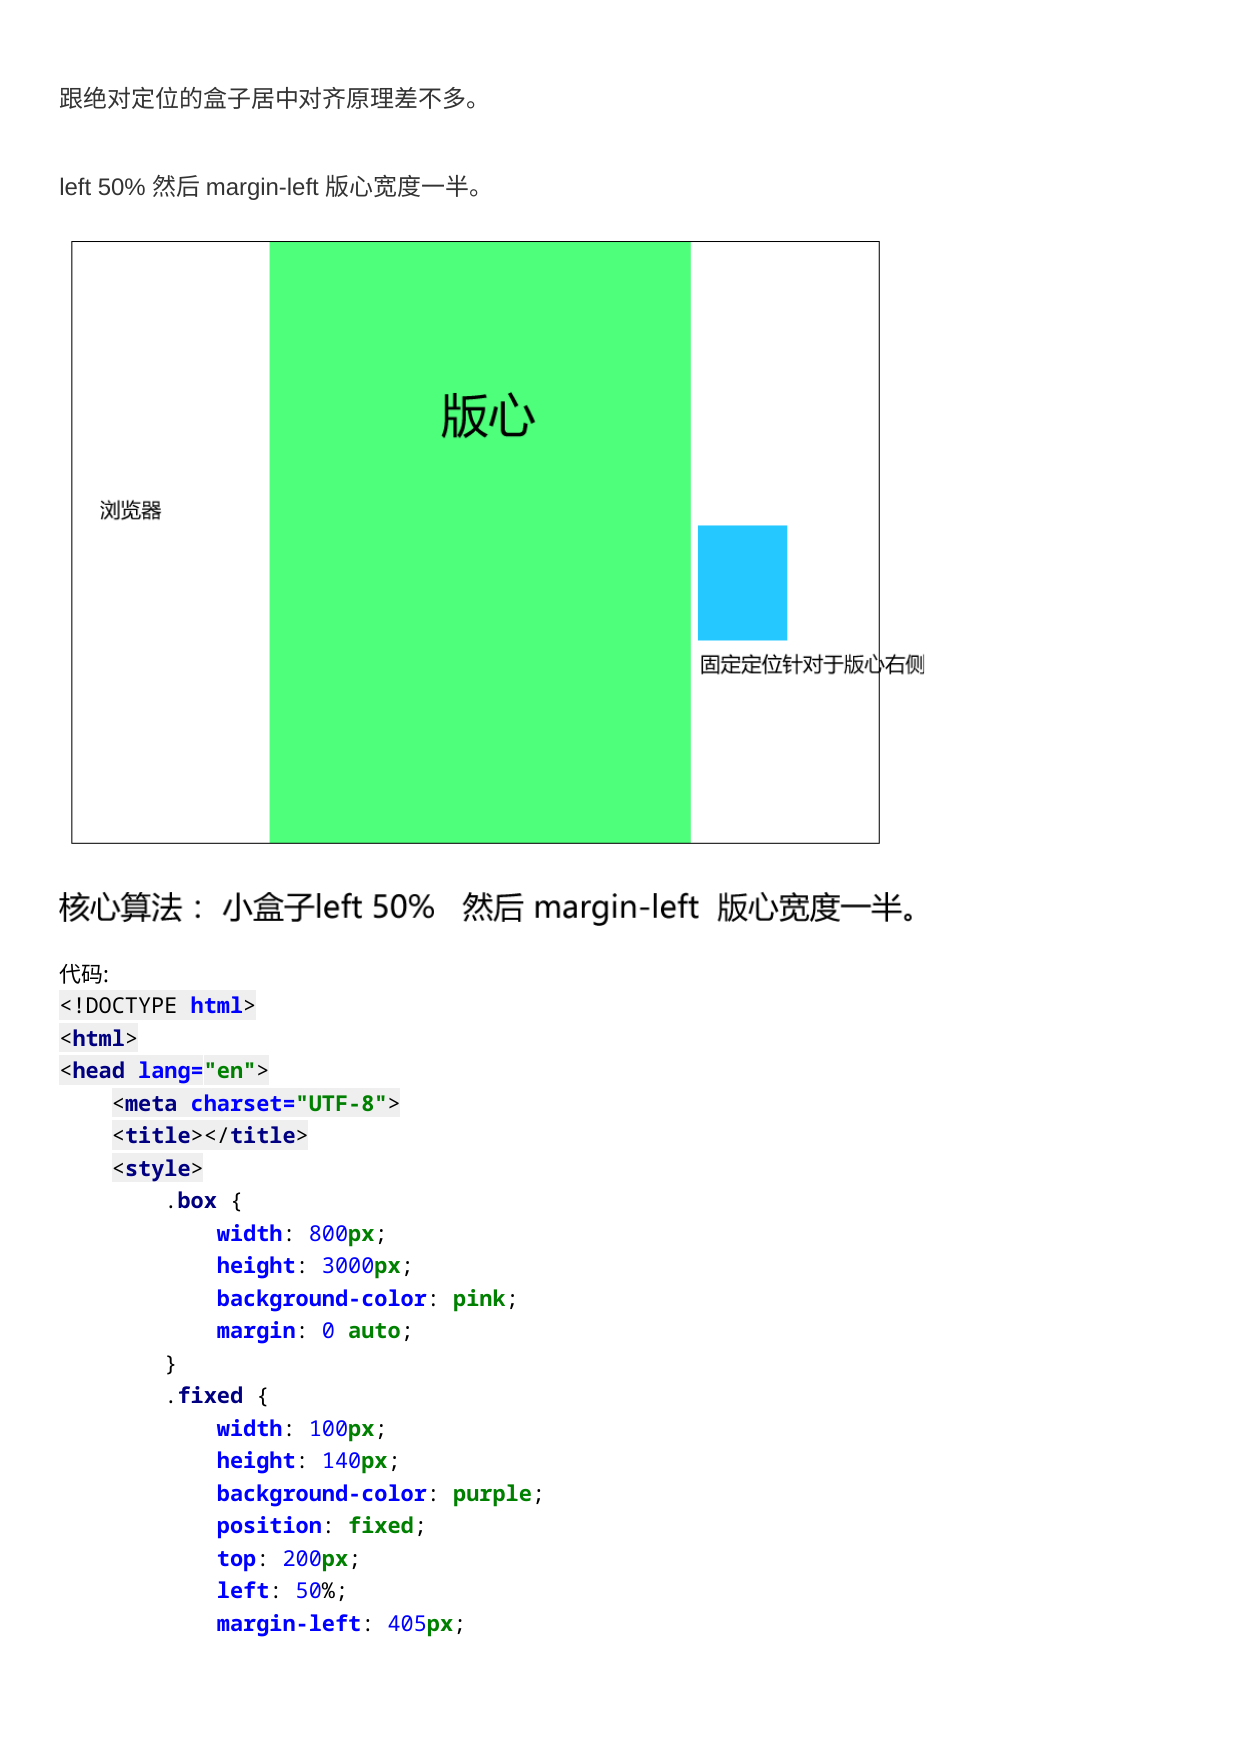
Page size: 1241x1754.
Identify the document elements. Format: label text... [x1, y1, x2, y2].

text 跟绝对定位的盒子居中对齐原理差不多。 [59, 64, 1181, 129]
text left 50% 然后 margin-left 版心宽度一半。 [59, 153, 1181, 218]
text 代码: [59, 956, 1181, 989]
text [59, 989, 1181, 1639]
picture [59, 241, 925, 926]
